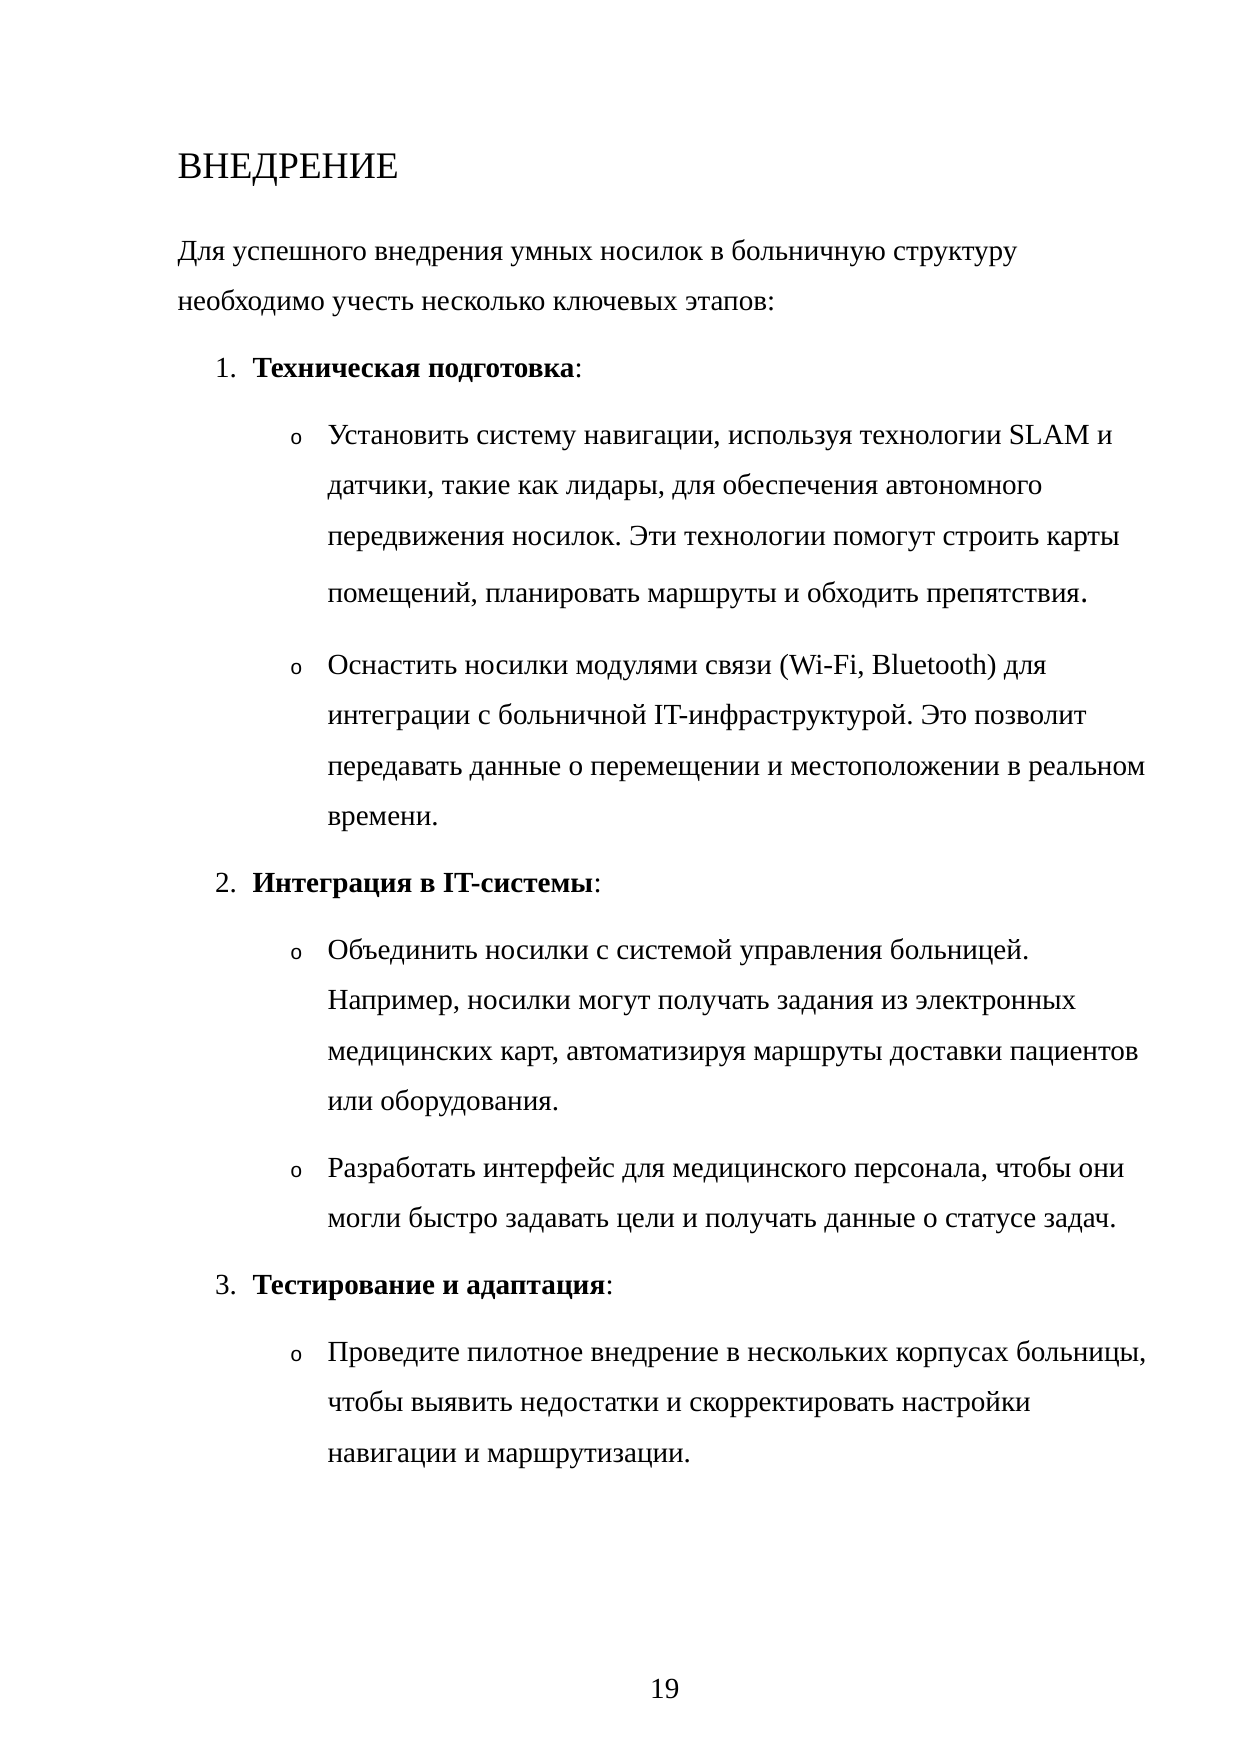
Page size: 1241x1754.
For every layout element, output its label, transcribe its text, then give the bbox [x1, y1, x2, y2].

list Проведите пилотное внедрение в нескольких корпусах больницы, чтобы выявить недостатки и скорректировать настройки навигации и маршрутизации. [290, 1334, 1152, 1468]
list Оснастить носилки модулями связи (Wi-Fi, Bluetooth) для интеграции с больничной IT-инфраструктурой. Это позволит передавать данные о перемещении и местоположении в реальном времени. [290, 647, 1152, 832]
list Интеграция в IT-системы: [215, 865, 1152, 899]
subtitle Внедрение [177, 143, 1152, 186]
list Установить систему навигации, используя технологии SLAM и датчики, такие как лидары, для обеспечения автономного передвижения носилок. Эти технологии помогут строить карты помещений, планировать маршруты и обходить препятствия. [290, 417, 1152, 611]
list Тестирование и адаптация: [215, 1267, 1152, 1301]
list Техническая подготовка: [215, 350, 1152, 384]
list Объединить носилки с системой управления больницей. Например, носилки могут получать задания из электронных медицинских карт, автоматизируя маршруты доставки пациентов или оборудования. [290, 932, 1152, 1117]
text Для успешного внедрения умных носилок в больничную структуру необходимо учесть несколько ключевых этапов: [177, 233, 1152, 317]
list Разработать интерфейс для медицинского персонала, чтобы они могли быстро задавать цели и получать данные о статусе задач. [290, 1150, 1152, 1234]
